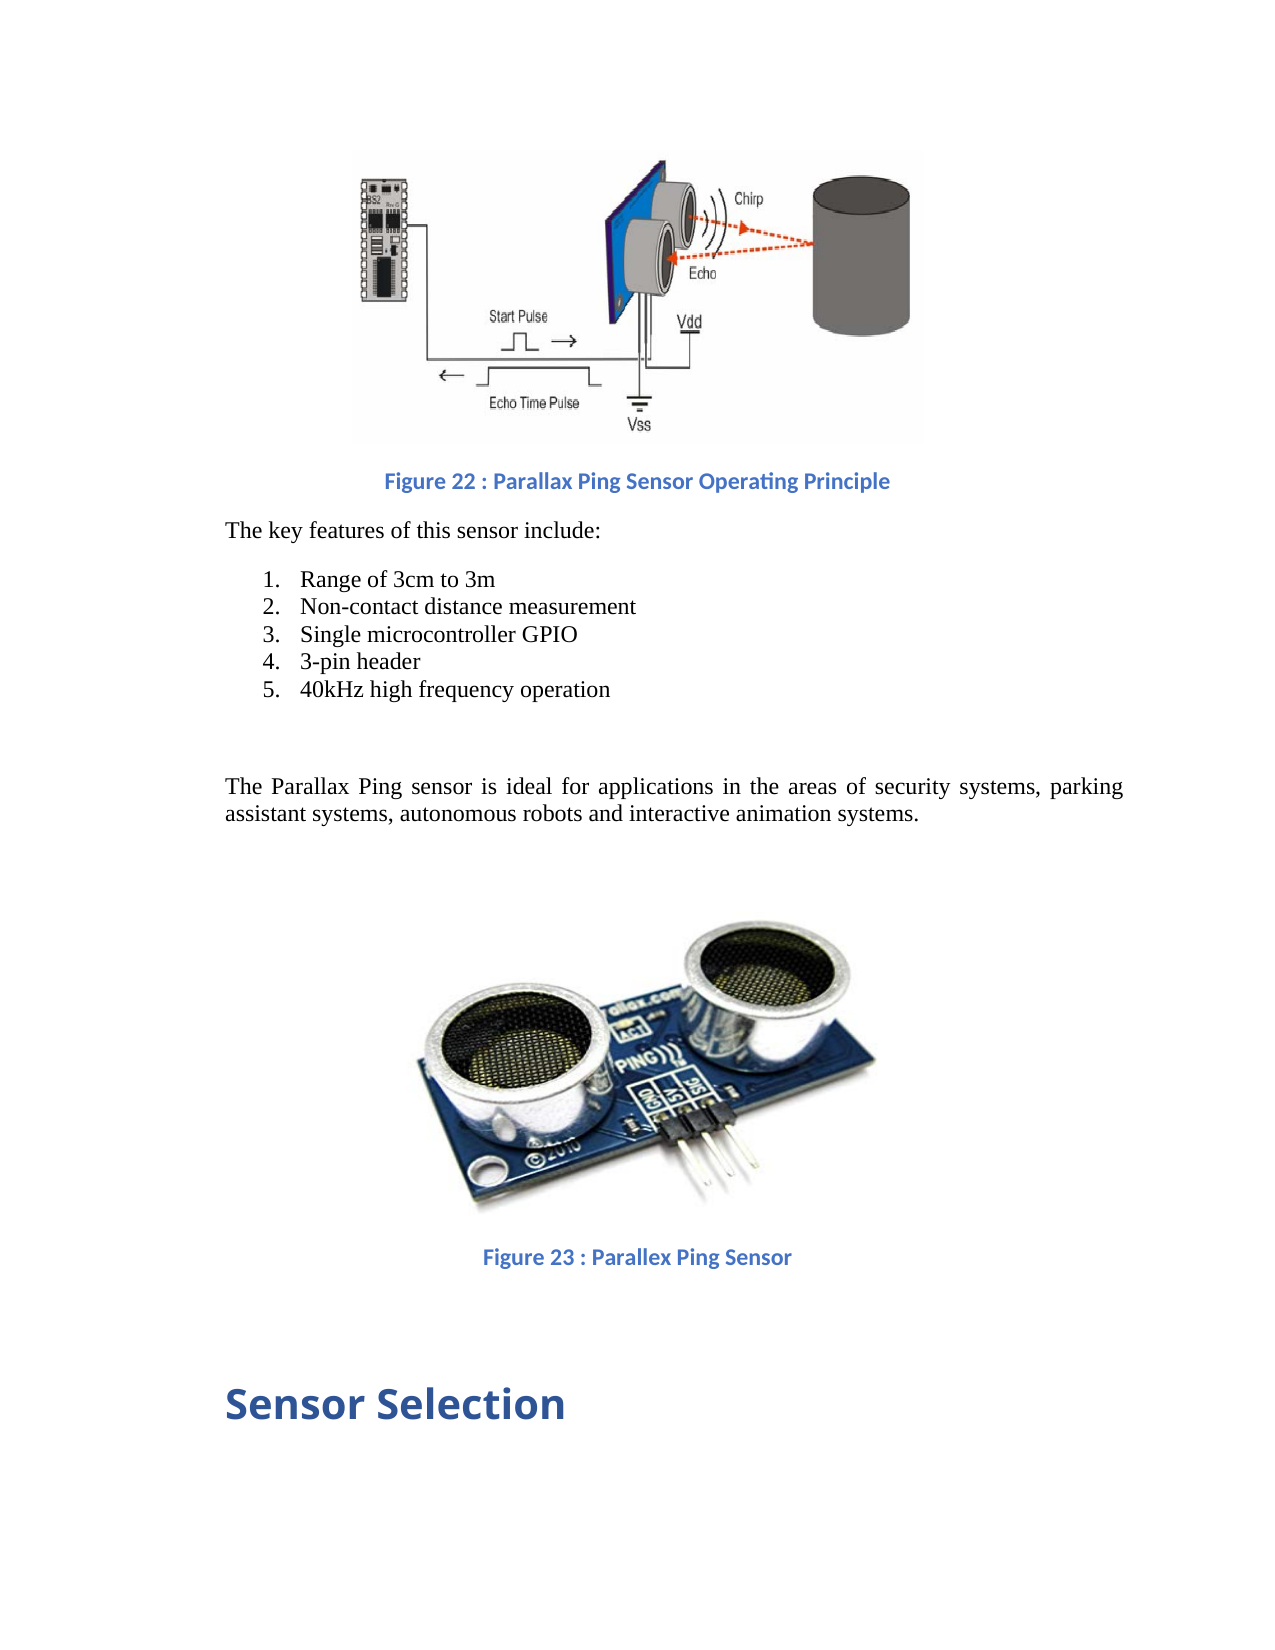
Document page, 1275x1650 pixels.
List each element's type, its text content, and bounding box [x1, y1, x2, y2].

text The key features of this sensor include: [225, 516, 1125, 544]
picture [367, 896, 908, 1222]
text Figure 22 : Parallax Ping Sensor Operating Principle [150, 466, 1125, 495]
list Non-contact distance measurement [262, 592, 1125, 620]
list 3-pin header [262, 647, 1125, 675]
text The Parallax Ping sensor is ideal for applications in the areas of security systems, parking assistant systems, autonomous robots and interactive animation systems. [225, 772, 1125, 827]
picture [351, 150, 924, 446]
list 40kHz high frequency operation [262, 675, 1125, 703]
list Range of 3cm to 3m [262, 564, 1125, 592]
subtitle Sensor Selection [225, 1375, 1125, 1431]
list Single microcontroller GPIO [262, 620, 1125, 647]
text Figure 23 : Parallex Ping Sensor [150, 1242, 1125, 1271]
